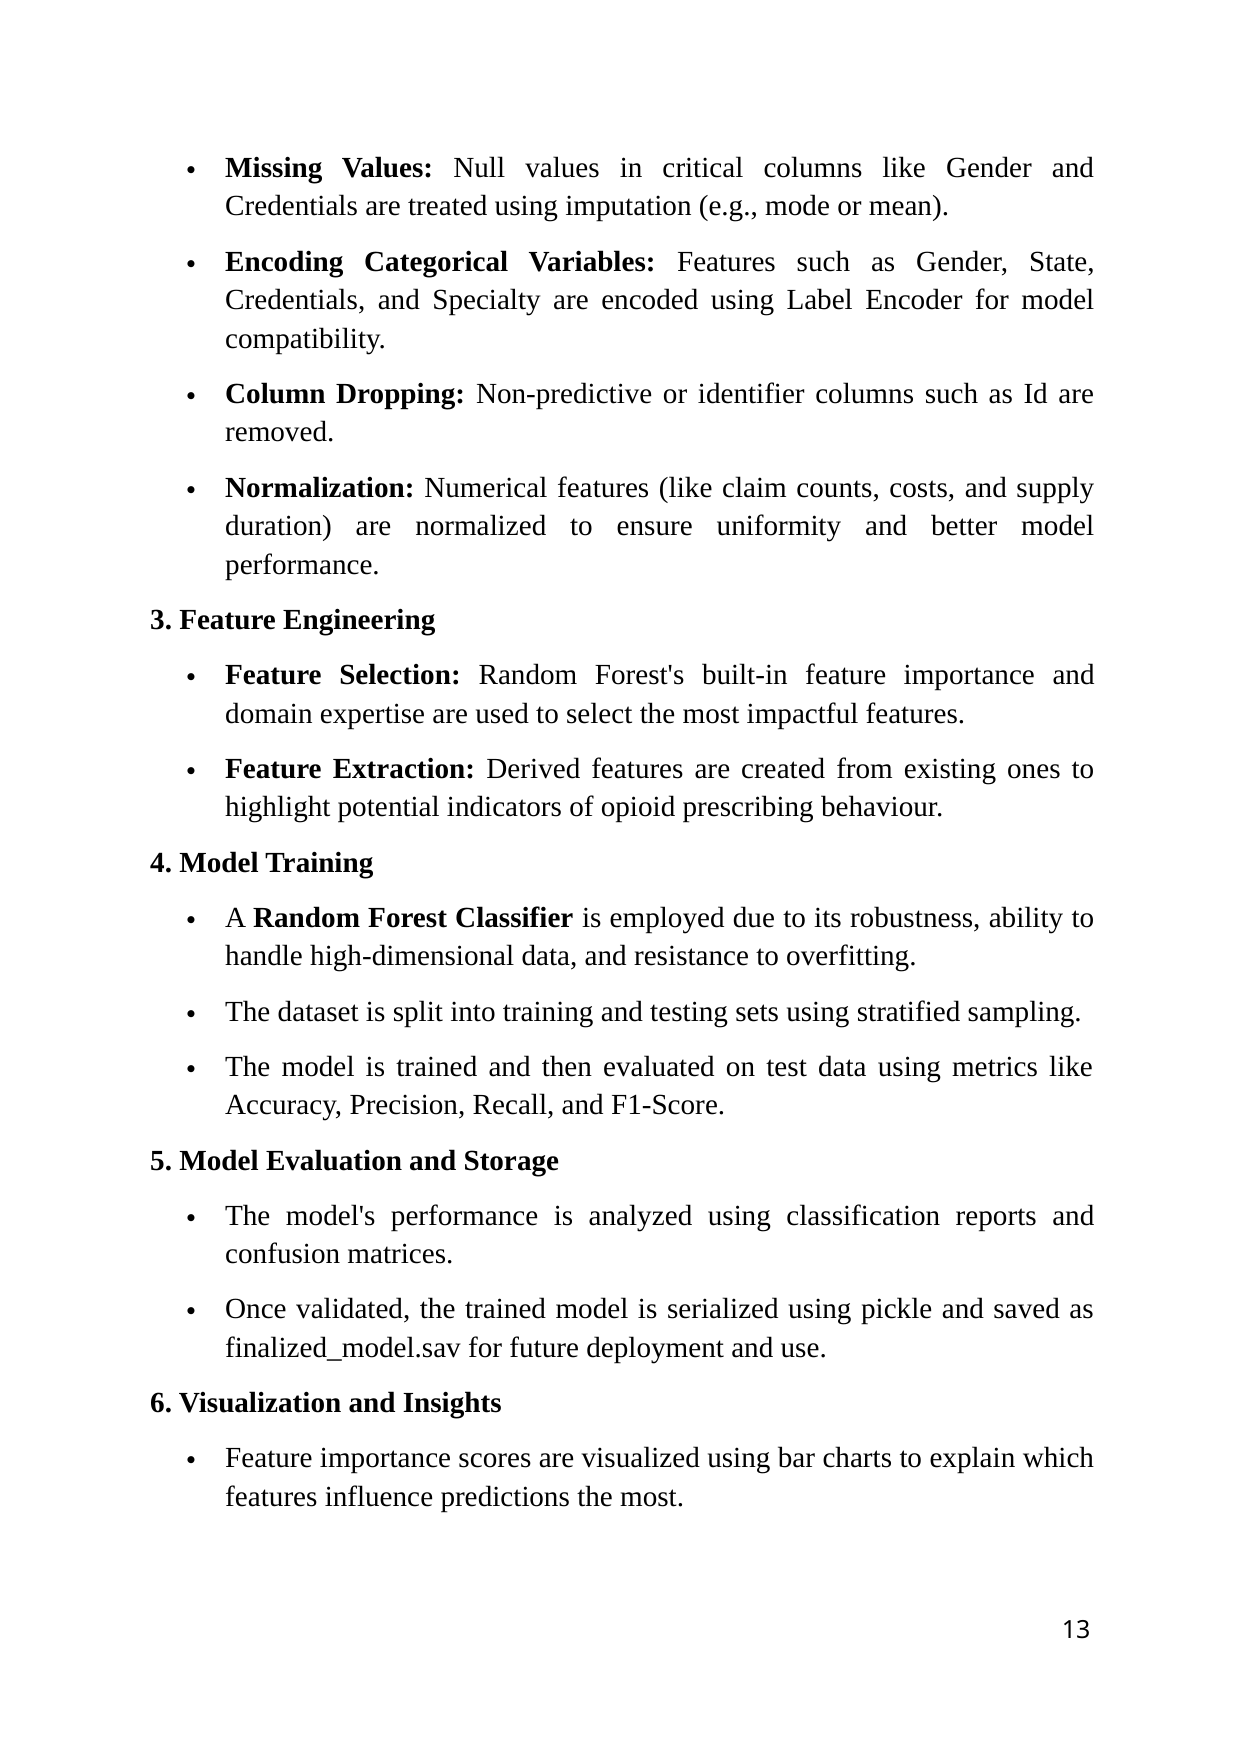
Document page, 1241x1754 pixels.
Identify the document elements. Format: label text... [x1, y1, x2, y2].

list Missing Values: Null values in critical columns like Gender and Credentials are treated using imputation (e.g., mode or mean). [187, 150, 1095, 222]
list The dataset is split into training and testing sets using stratified sampling. [187, 994, 1095, 1027]
text 4. Model Training [150, 845, 1095, 878]
text 5. Model Evaluation and Storage [150, 1143, 1095, 1176]
list Feature importance scores are visualized using bar charts to explain which features influence predictions the most. [187, 1441, 1095, 1513]
list Column Dropping: Non-predictive or identifier columns such as Id are removed. [187, 376, 1095, 448]
list A Random Forest Classifier is employed due to its robustness, ability to handle high-dimensional data, and resistance to overfitting. [187, 900, 1095, 972]
list Once validated, the trained model is serialized using pickle and saved as finalized_model.sav for future deployment and use. [187, 1292, 1095, 1364]
list The model's performance is analyzed using classification reports and confusion matrices. [187, 1198, 1095, 1270]
list Feature Extraction: Derived features are created from existing ones to highlight potential indicators of opioid prescribing behaviour. [187, 751, 1095, 823]
list The model is trained and then evaluated on test data using metrics like Accuracy, Precision, Recall, and F1-Score. [187, 1049, 1095, 1121]
list Feature Selection: Random Forest's built-in feature importance and domain expertise are used to select the most impactful features. [187, 657, 1095, 729]
list Encoding Categorical Variables: Features such as Gender, State, Credentials, and Specialty are encoded using Label Encoder for model compatibility. [187, 244, 1095, 354]
text 3. Feature Engineering [150, 602, 1095, 636]
list Normalization: Numerical features (like claim counts, costs, and supply duration) are normalized to ensure uniformity and better model performance. [187, 470, 1095, 580]
text 6. Visualization and Insights [150, 1385, 1095, 1419]
